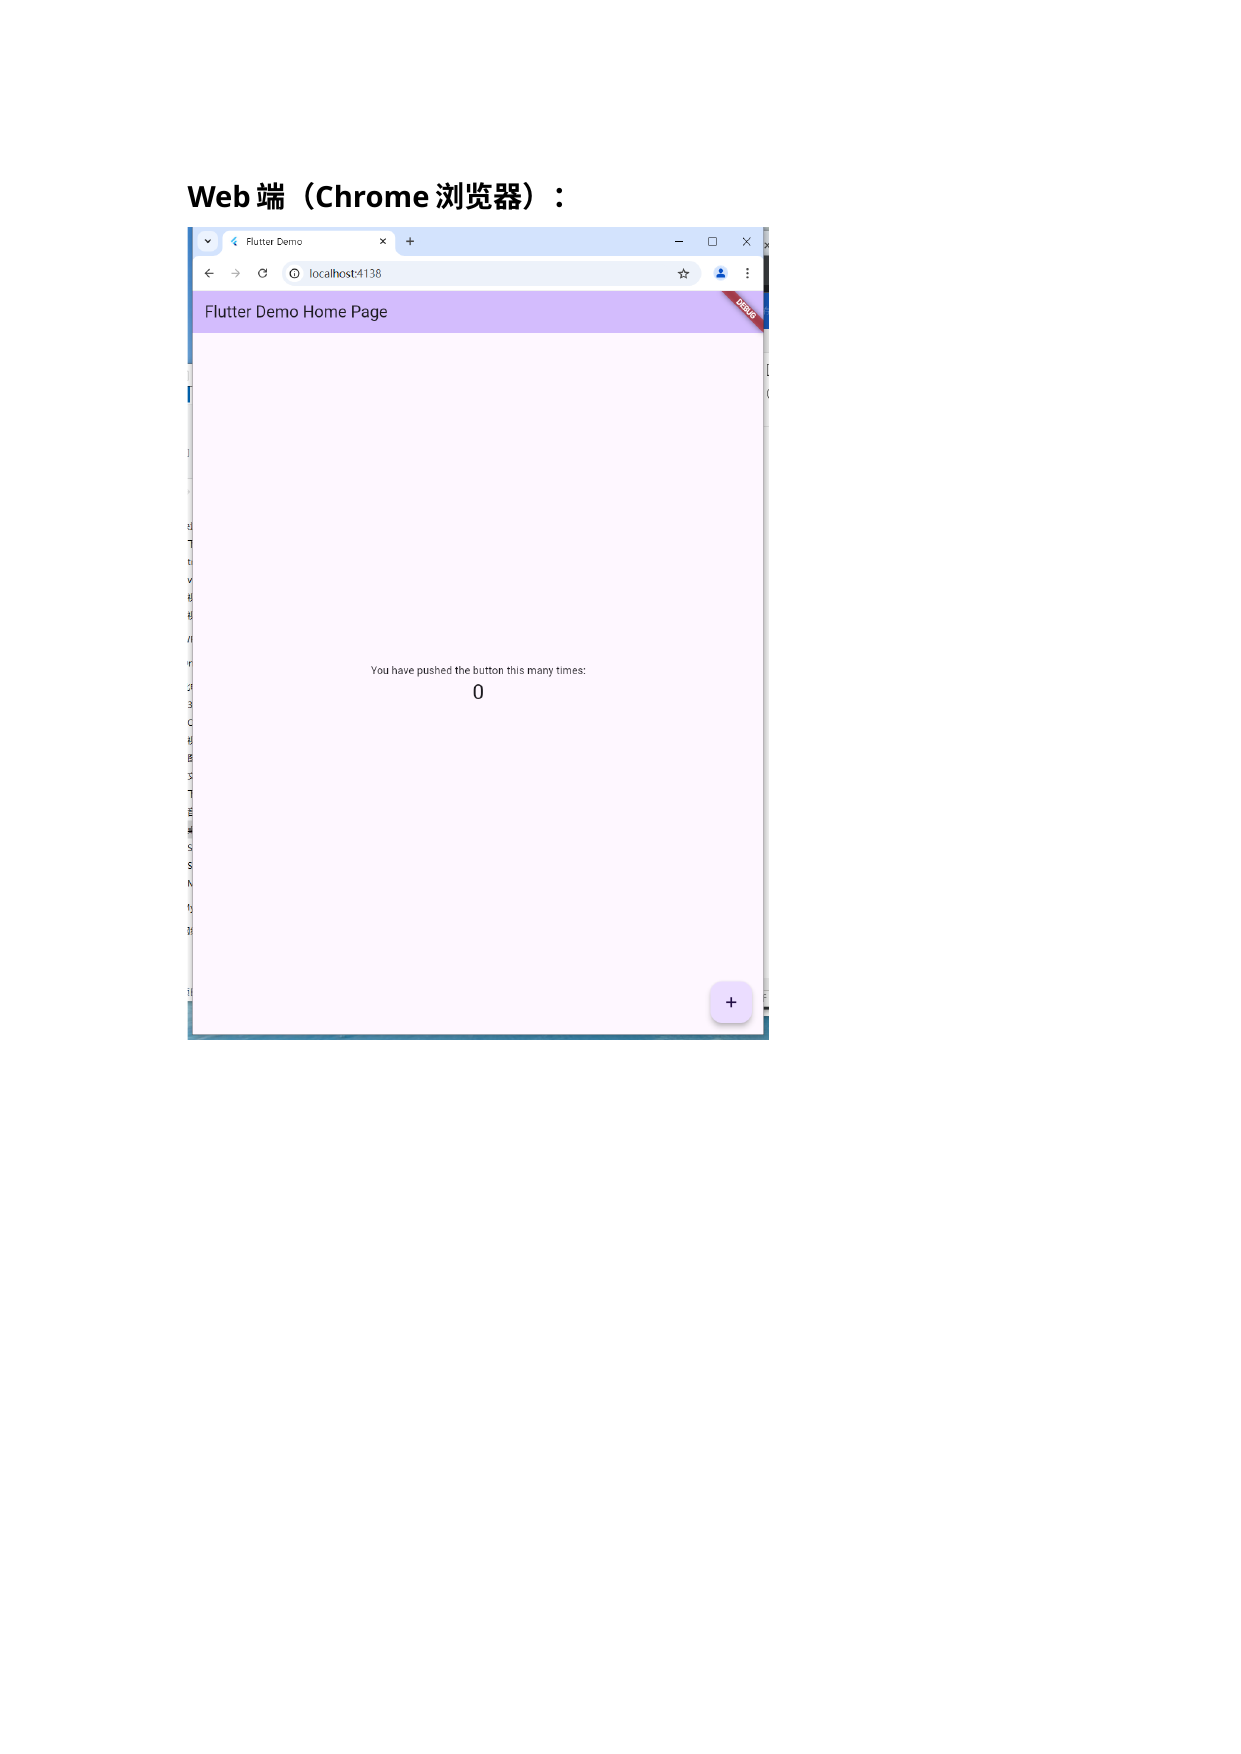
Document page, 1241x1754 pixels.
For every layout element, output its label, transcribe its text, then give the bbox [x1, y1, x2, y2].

picture [187, 227, 769, 1040]
subtitle Web端（Chrome浏览器）： [187, 162, 1053, 227]
